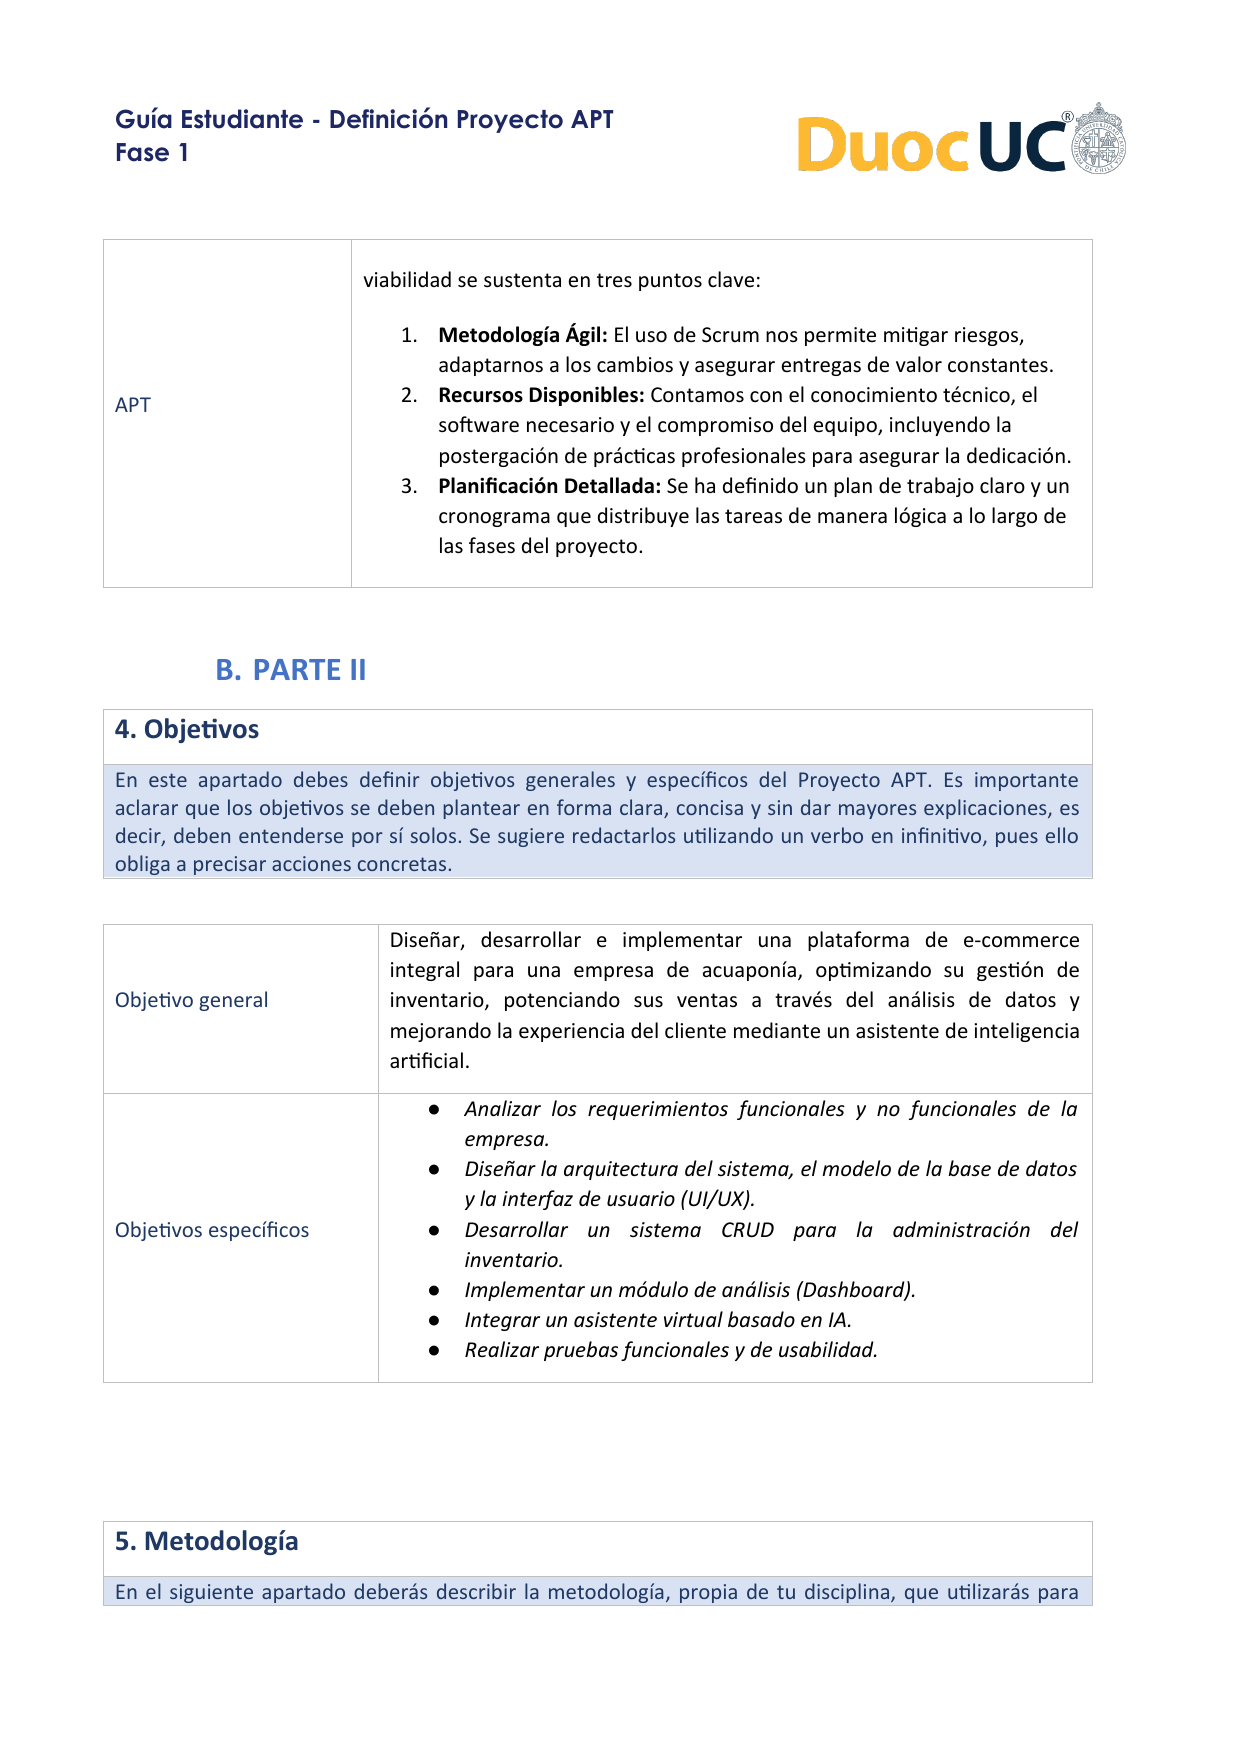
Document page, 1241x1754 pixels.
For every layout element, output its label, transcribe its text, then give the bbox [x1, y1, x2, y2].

table_cell Analizar los requerimientos funcionales y no funcionales de la empresa. Diseñar la arquitectura del sistema, el modelo de la base de datos y la interfaz de usuario (UI/UX). Desarrollar un sistema CRUD para la administración del inventario. Implementar un módulo de análisis (Dashboard). Integrar un asistente virtual basado en IA. Realizar pruebas funcionales y de usabilidad. [379, 1094, 1092, 1382]
table_cell Factibilidad de desarrollo del Proyecto APT [104, 240, 351, 587]
table_header Objetivo general [104, 925, 378, 1093]
table_header 5. Metodología [104, 1522, 1092, 1576]
table_header 4. Objetivos [104, 710, 1092, 764]
table_cell En este apartado debes definir objetivos generales y específicos del Proyecto APT. Es importante aclarar que los objetivos se deben plantear en forma clara, concisa y sin dar mayores explicaciones, es decir, deben entenderse por sí solos. Se sugiere redactarlos utilizando un verbo en infinitivo, pues ello obliga a precisar acciones concretas. [104, 765, 1092, 877]
picture [798, 102, 1126, 174]
list PARTE II [215, 648, 1063, 689]
table_header Diseñar, desarrollar e implementar una plataforma de e-commerce integral para una empresa de acuaponía, optimizando su gestión de inventario, potenciando sus ventas a través del análisis de datos y mejorando la experiencia del cliente mediante un asistente de inteligencia artificial. [379, 925, 1092, 1093]
table_cell Objetivos específicos [104, 1094, 378, 1382]
